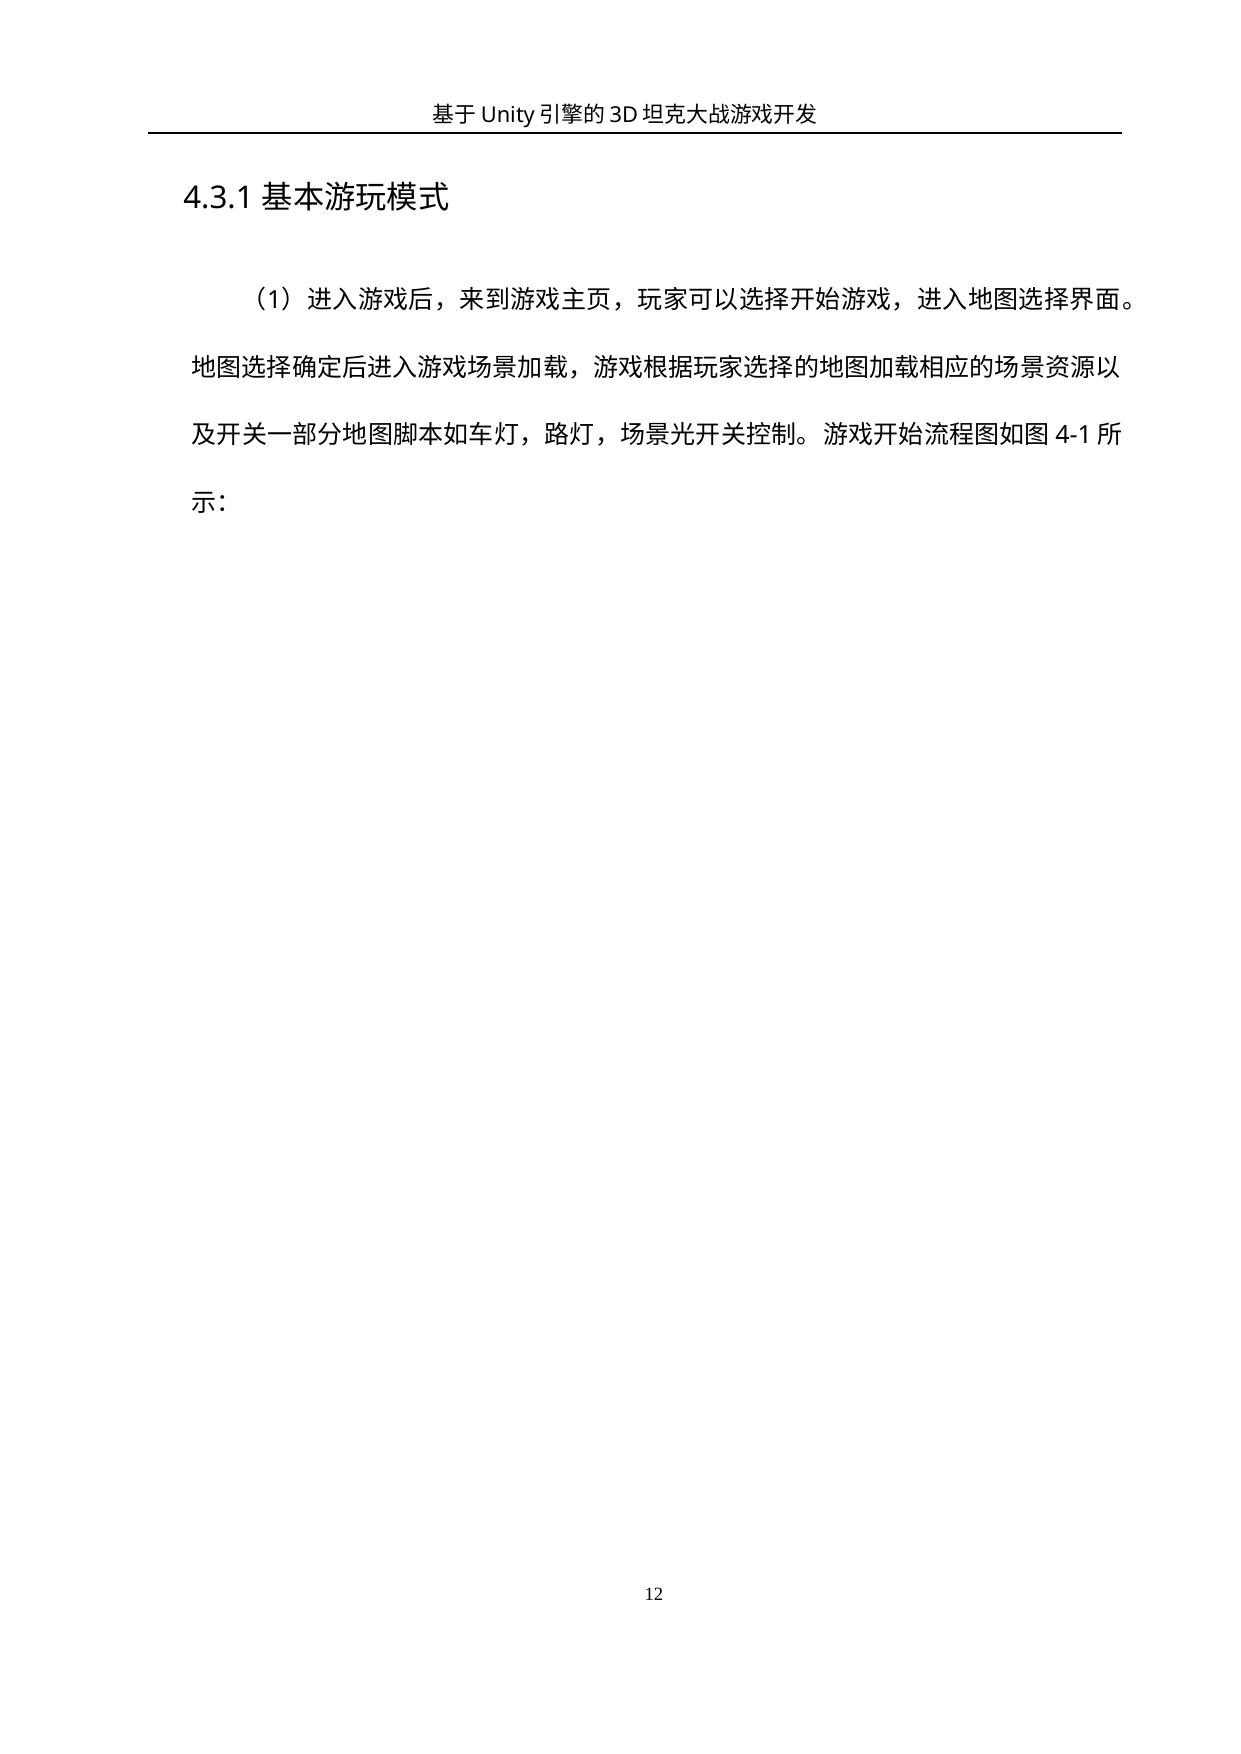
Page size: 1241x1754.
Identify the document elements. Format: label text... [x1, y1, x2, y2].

list （1）进入游戏后，来到游戏主页，玩家可以选择开始游戏，进入地图选择界面。地图选择确定后进入游戏场景加载，游戏根据玩家选择的地图加载相应的场景资源以及开关一部分地图脚本如车灯，路灯，场景光开关控制。游戏开始流程图如图4-1所示： [191, 263, 1122, 535]
subtitle 基本游玩模式 [183, 161, 1122, 229]
